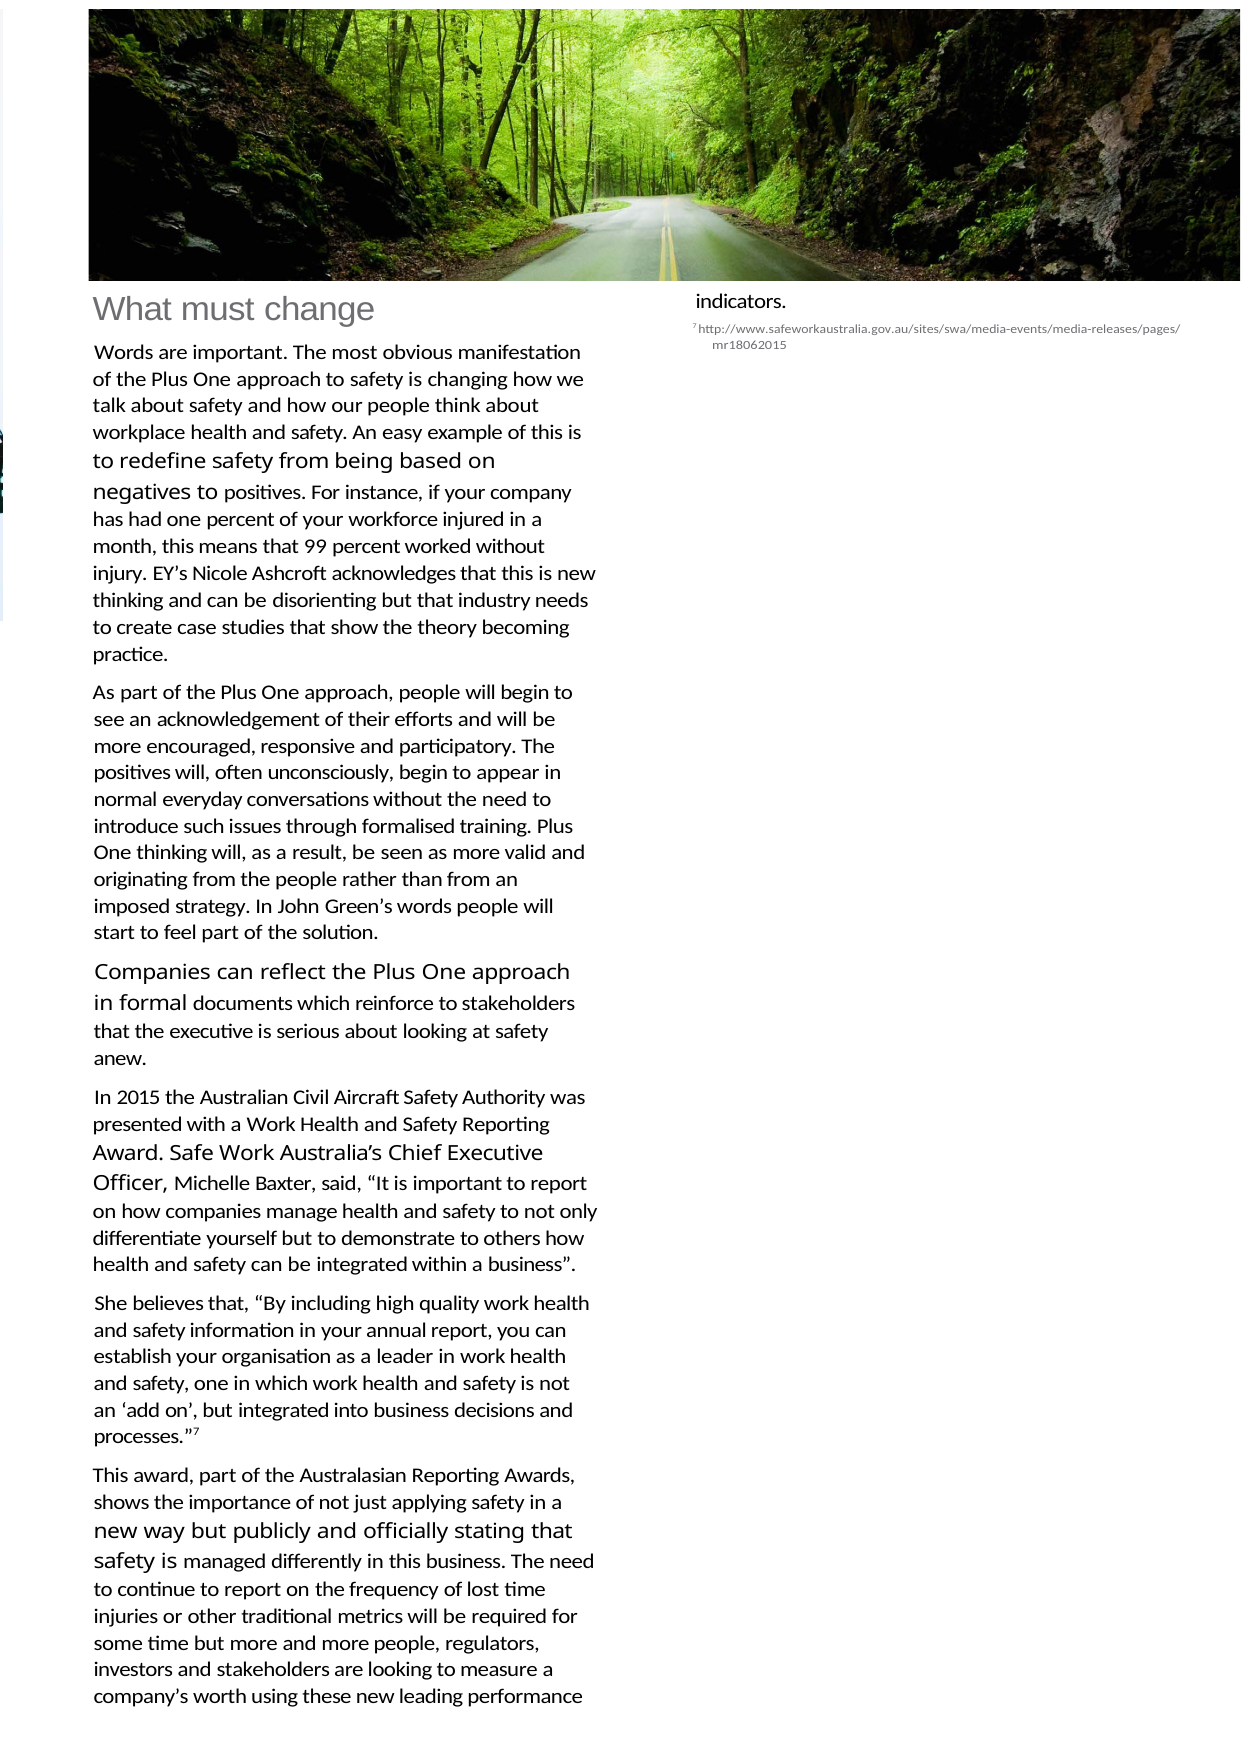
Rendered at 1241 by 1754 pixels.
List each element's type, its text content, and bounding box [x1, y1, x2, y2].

text In 2015 the Australian Civil Aircraft Safety Authority was presented with a Work Health and Safety Reporting Award. Safe Work Australia’s Chief Executive Officer, Michelle Baxter, said, “It is important to report on how companies manage health and safety to not only differentiate yourself but to demonstrate to others how health and safety can be integrated within a business”. [92, 1084, 598, 1277]
text Companies can reflect the Plus One approach in formal documents which reinforce to stakeholders that the executive is serious about looking at safety anew. [93, 957, 584, 1071]
subtitle What must change [92, 289, 598, 327]
text She believes that, “By including high quality work health and safety information in your annual report, you can establish your organisation as a leader in work health and safety, one in which work health and safety is not an ‘add on’, but integrated into business decisions and processes.”7 [93, 1290, 590, 1449]
text 7 http://www.safeworkaustralia.gov.au/sites/swa/media-events/media-releases/pages/ mr18062015 [692, 319, 1240, 353]
text As part of the Plus One approach, people will begin to see an acknowledgement of their efforts and will be more encouraged, responsive and participatory. The positives will, often unconsciously, begin to appear in normal everyday conversations without the need to introduce such issues through formalised training. Plus One thinking will, as a result, be seen as more valid and originating from the people rather than from an imposed strategy. In John Green’s words people will start to feel part of the solution. [92, 679, 597, 945]
picture [88, 9, 1241, 281]
text This award, part of the Australasian Reporting Awards, shows the importance of not just applying safety in a new way but publicly and officially stating that safety is managed differently in this business. The need to continue to report on the frequency of lost time injuries or other traditional metrics will be required for some time but more and more people, regulators, investors and stakeholders are looking to measure a company’s worth using these new leading performance indicators. [92, 1462, 597, 1709]
text Words are important. The most obvious manifestation of the Plus One approach to safety is changing how we talk about safety and how our people think about workplace health and safety. An easy example of this is to redefine safety from being based on negatives to positives. For instance, if your company has had one percent of your workforce injured in a month, this means that 99 percent worked without injury. EY’s Nicole Ashcroft acknowledges that this is new thinking and can be disorienting but that industry needs to create case studies that show the theory becoming practice. [92, 339, 597, 666]
